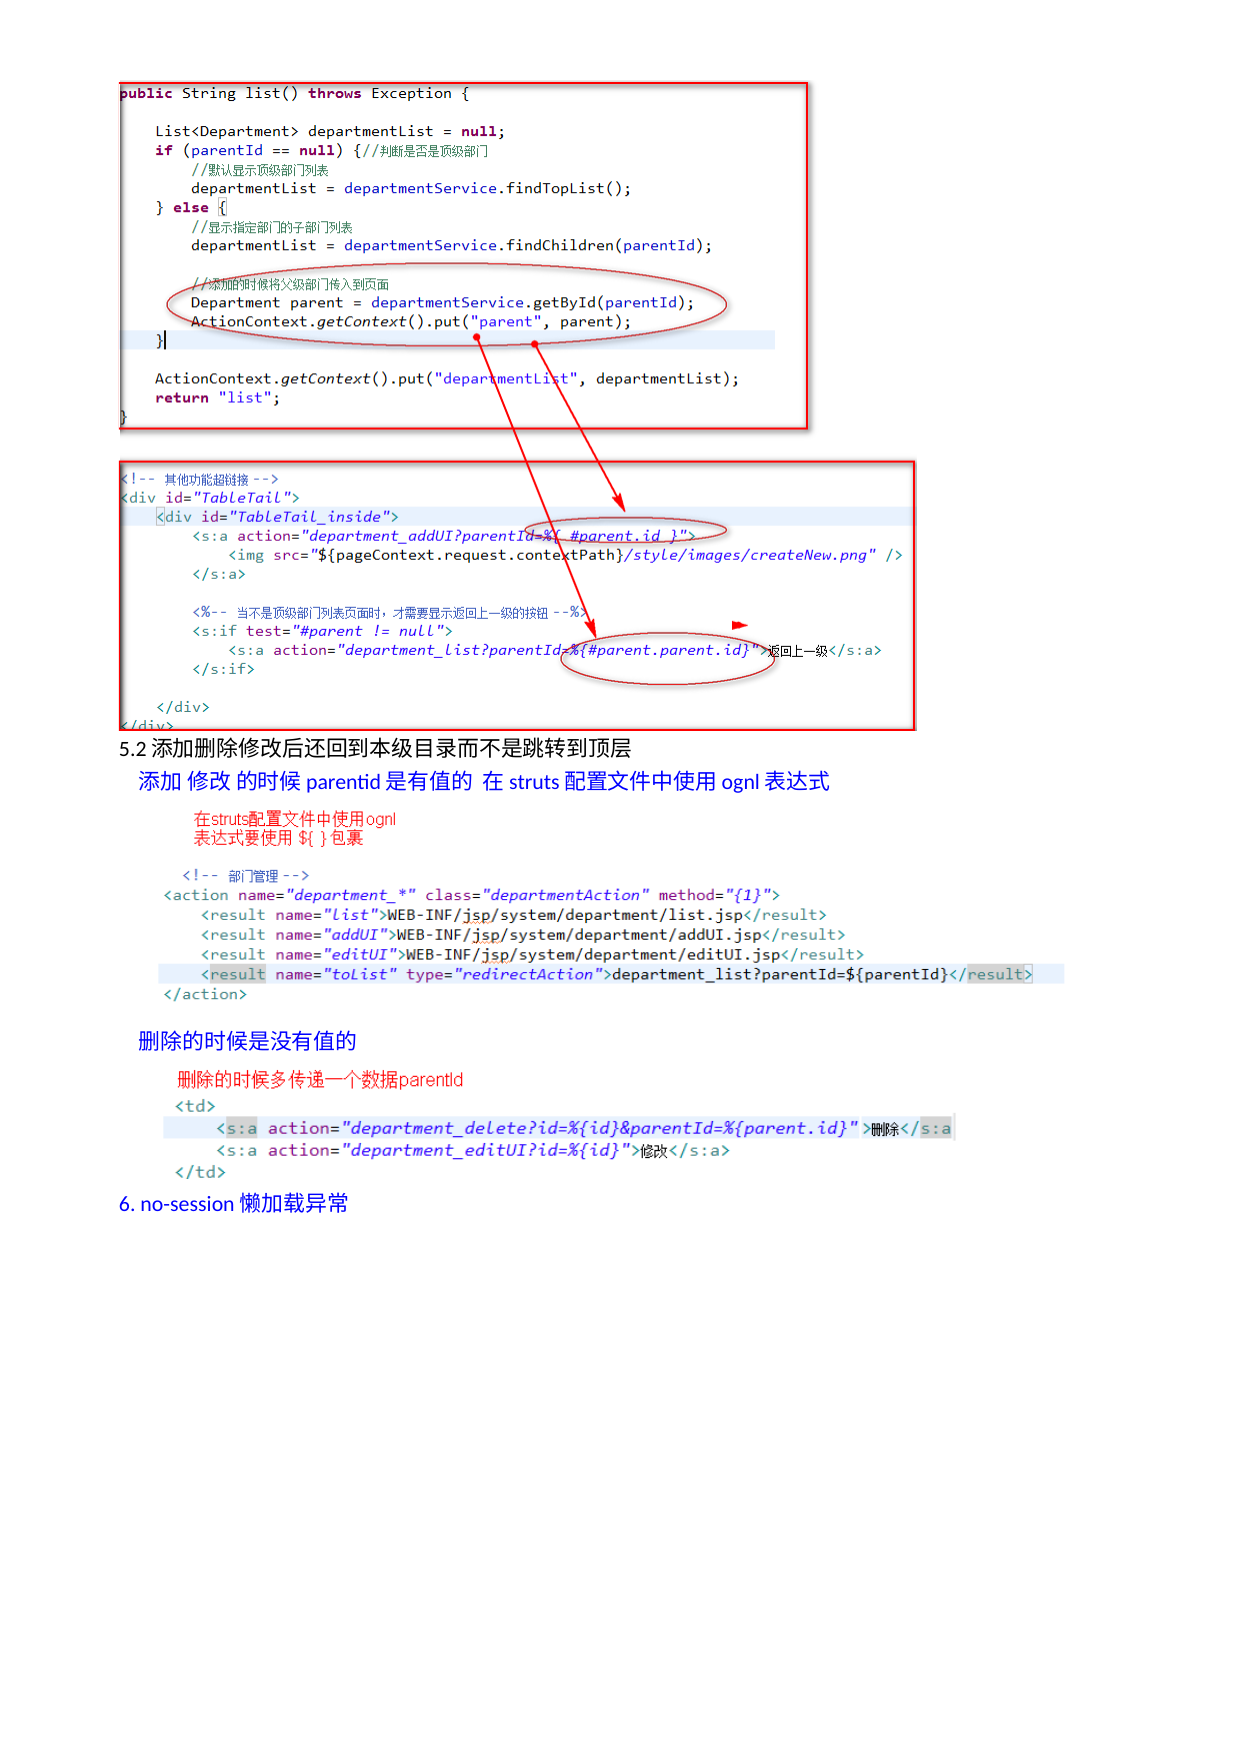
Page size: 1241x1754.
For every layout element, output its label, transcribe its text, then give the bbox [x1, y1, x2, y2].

text 6. no-session 懒加载异常 [75, 1186, 1165, 1218]
picture [163, 1062, 956, 1179]
picture [158, 801, 1065, 1018]
text 删除的时候是没有值的 [75, 1023, 1165, 1056]
picture [118, 80, 917, 731]
text 添加 修改 的时候parentid是有值的 在struts配置文件中使用ognl表达式 [75, 763, 1165, 796]
text 5.2添加删除修改后还回到本级目录而不是跳转到顶层 [75, 731, 1165, 763]
